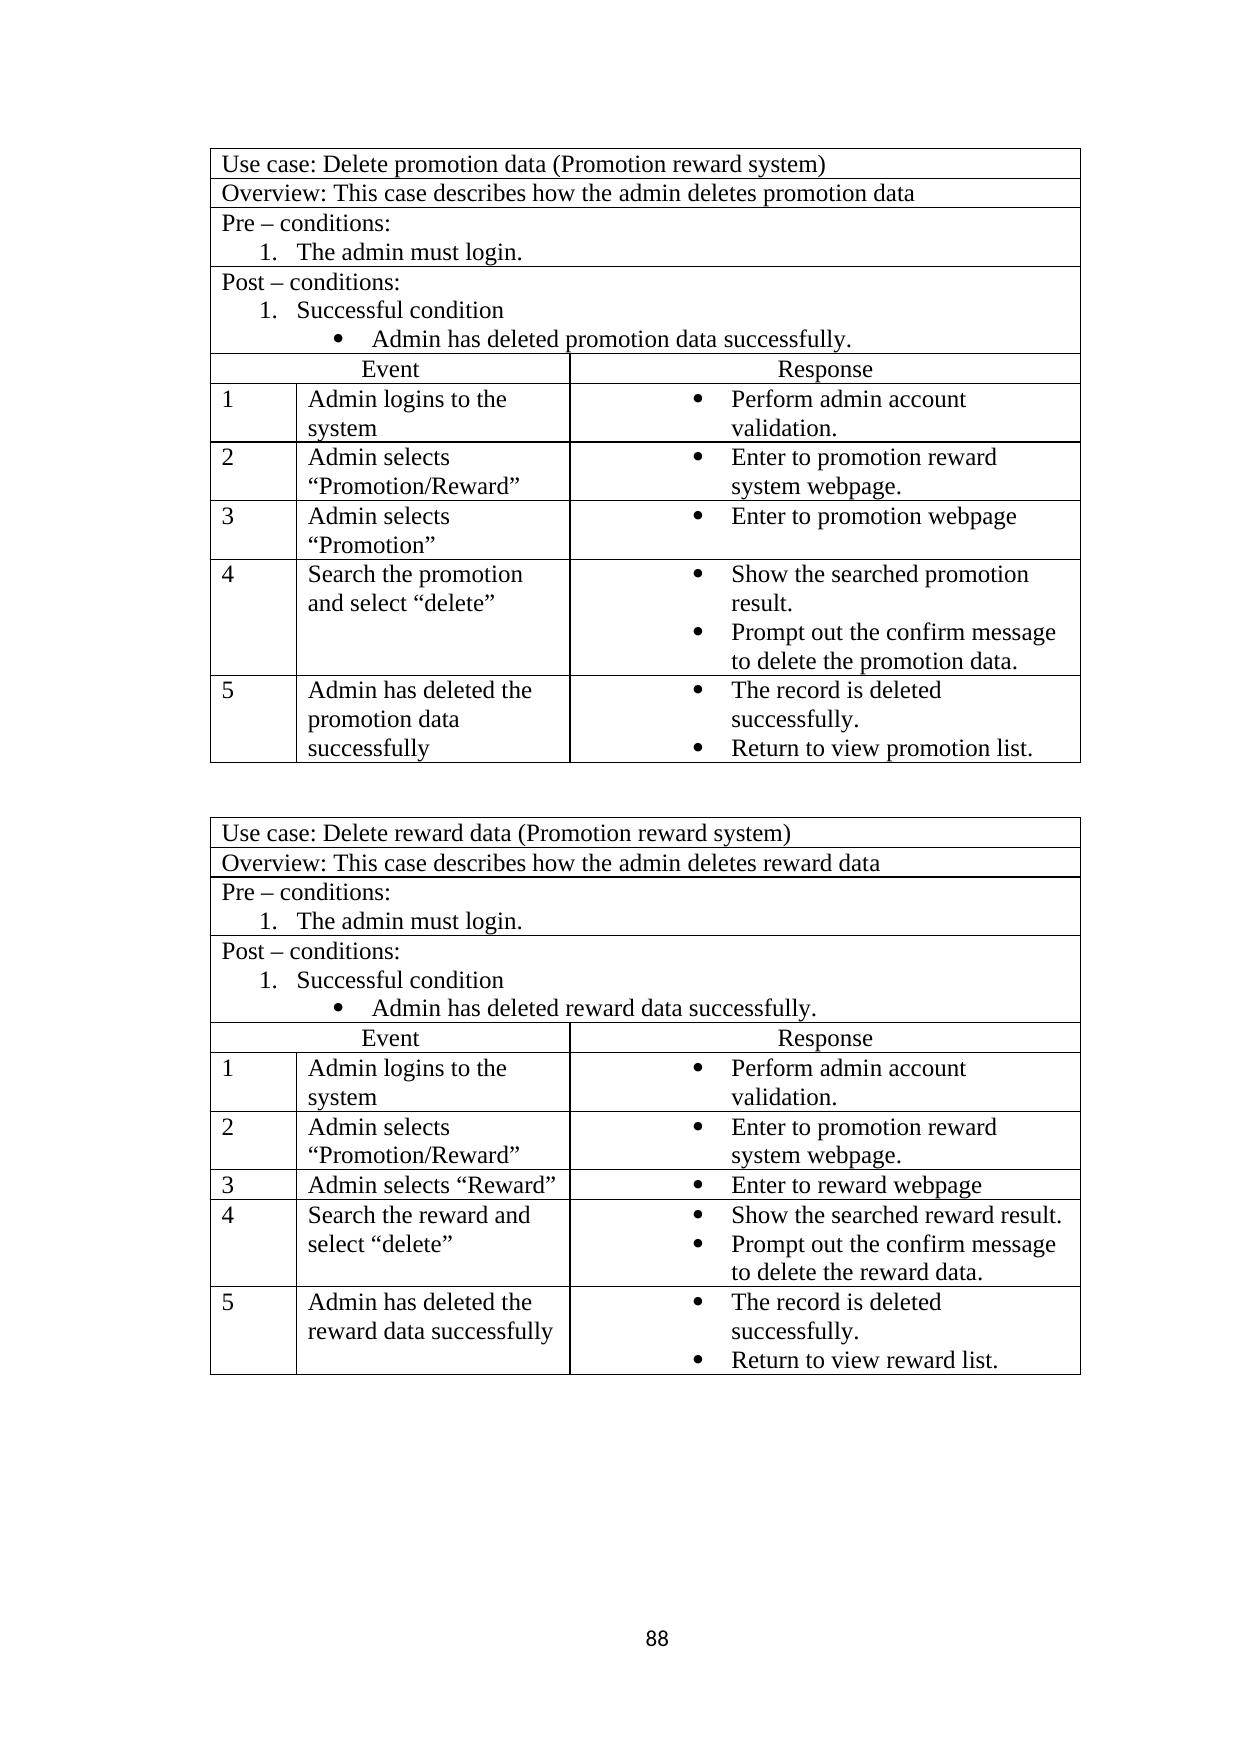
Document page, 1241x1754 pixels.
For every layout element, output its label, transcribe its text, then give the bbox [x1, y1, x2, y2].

table_cell Perform admin account validation. [571, 1053, 1080, 1111]
table_cell Admin has deleted the promotion data successfully [297, 676, 569, 762]
table_cell Enter to reward webpage [571, 1170, 1080, 1199]
table_cell 4 [211, 1200, 296, 1286]
table_cell Admin logins to the system [297, 384, 569, 441]
table_cell Admin selects “Reward” [297, 1170, 569, 1199]
table_cell 3 [211, 501, 296, 558]
table_cell Admin logins to the system [297, 1053, 569, 1111]
table_cell Show the searched promotion result. Prompt out the confirm message to delete the promotion data. [571, 560, 1080, 674]
table_header Use case: Delete promotion data (Promotion reward system) [211, 149, 1080, 177]
table_cell 5 [211, 1287, 296, 1373]
table_cell 4 [211, 560, 296, 674]
table_cell 1 [211, 384, 296, 441]
table_cell 5 [211, 676, 296, 762]
table_cell Overview: This case describes how the admin deletes reward data [211, 848, 1080, 876]
table_cell Post – conditions: Successful condition Admin has deleted promotion data successfully. [211, 267, 1080, 353]
table_cell Perform admin account validation. [571, 384, 1080, 441]
table_cell Enter to promotion webpage [571, 501, 1080, 558]
table_cell The record is deleted successfully. Return to view promotion list. [571, 676, 1080, 762]
table_cell Admin selects “Promotion/Reward” [297, 1112, 569, 1169]
table_cell 3 [211, 1170, 296, 1199]
table_cell Response [571, 354, 1080, 383]
table_cell 2 [211, 443, 296, 500]
table_cell 1 [211, 1053, 296, 1111]
table_cell Admin selects “Promotion/Reward” [297, 443, 569, 500]
table_cell The record is deleted successfully. Return to view reward list. [571, 1287, 1080, 1373]
table_cell Enter to promotion reward system webpage. [571, 443, 1080, 500]
table_cell Pre – conditions: The admin must login. [211, 208, 1080, 266]
table_cell Show the searched reward result. Prompt out the confirm message to delete the reward data. [571, 1200, 1080, 1286]
table_cell Enter to promotion reward system webpage. [571, 1112, 1080, 1169]
table_cell Search the promotion and select “delete” [297, 560, 569, 674]
table_cell Event [211, 354, 569, 383]
table_cell Response [571, 1023, 1080, 1052]
table_cell Overview: This case describes how the admin deletes promotion data [211, 179, 1080, 207]
table_cell Admin selects “Promotion” [297, 501, 569, 558]
table_cell Search the reward and select “delete” [297, 1200, 569, 1286]
table_cell 2 [211, 1112, 296, 1169]
table_cell Pre – conditions: The admin must login. [211, 878, 1080, 935]
table_header Use case: Delete reward data (Promotion reward system) [211, 818, 1080, 847]
table_cell Event [211, 1023, 569, 1052]
table_cell Admin has deleted the reward data successfully [297, 1287, 569, 1373]
table_cell Post – conditions: Successful condition Admin has deleted reward data successfully. [211, 936, 1080, 1022]
